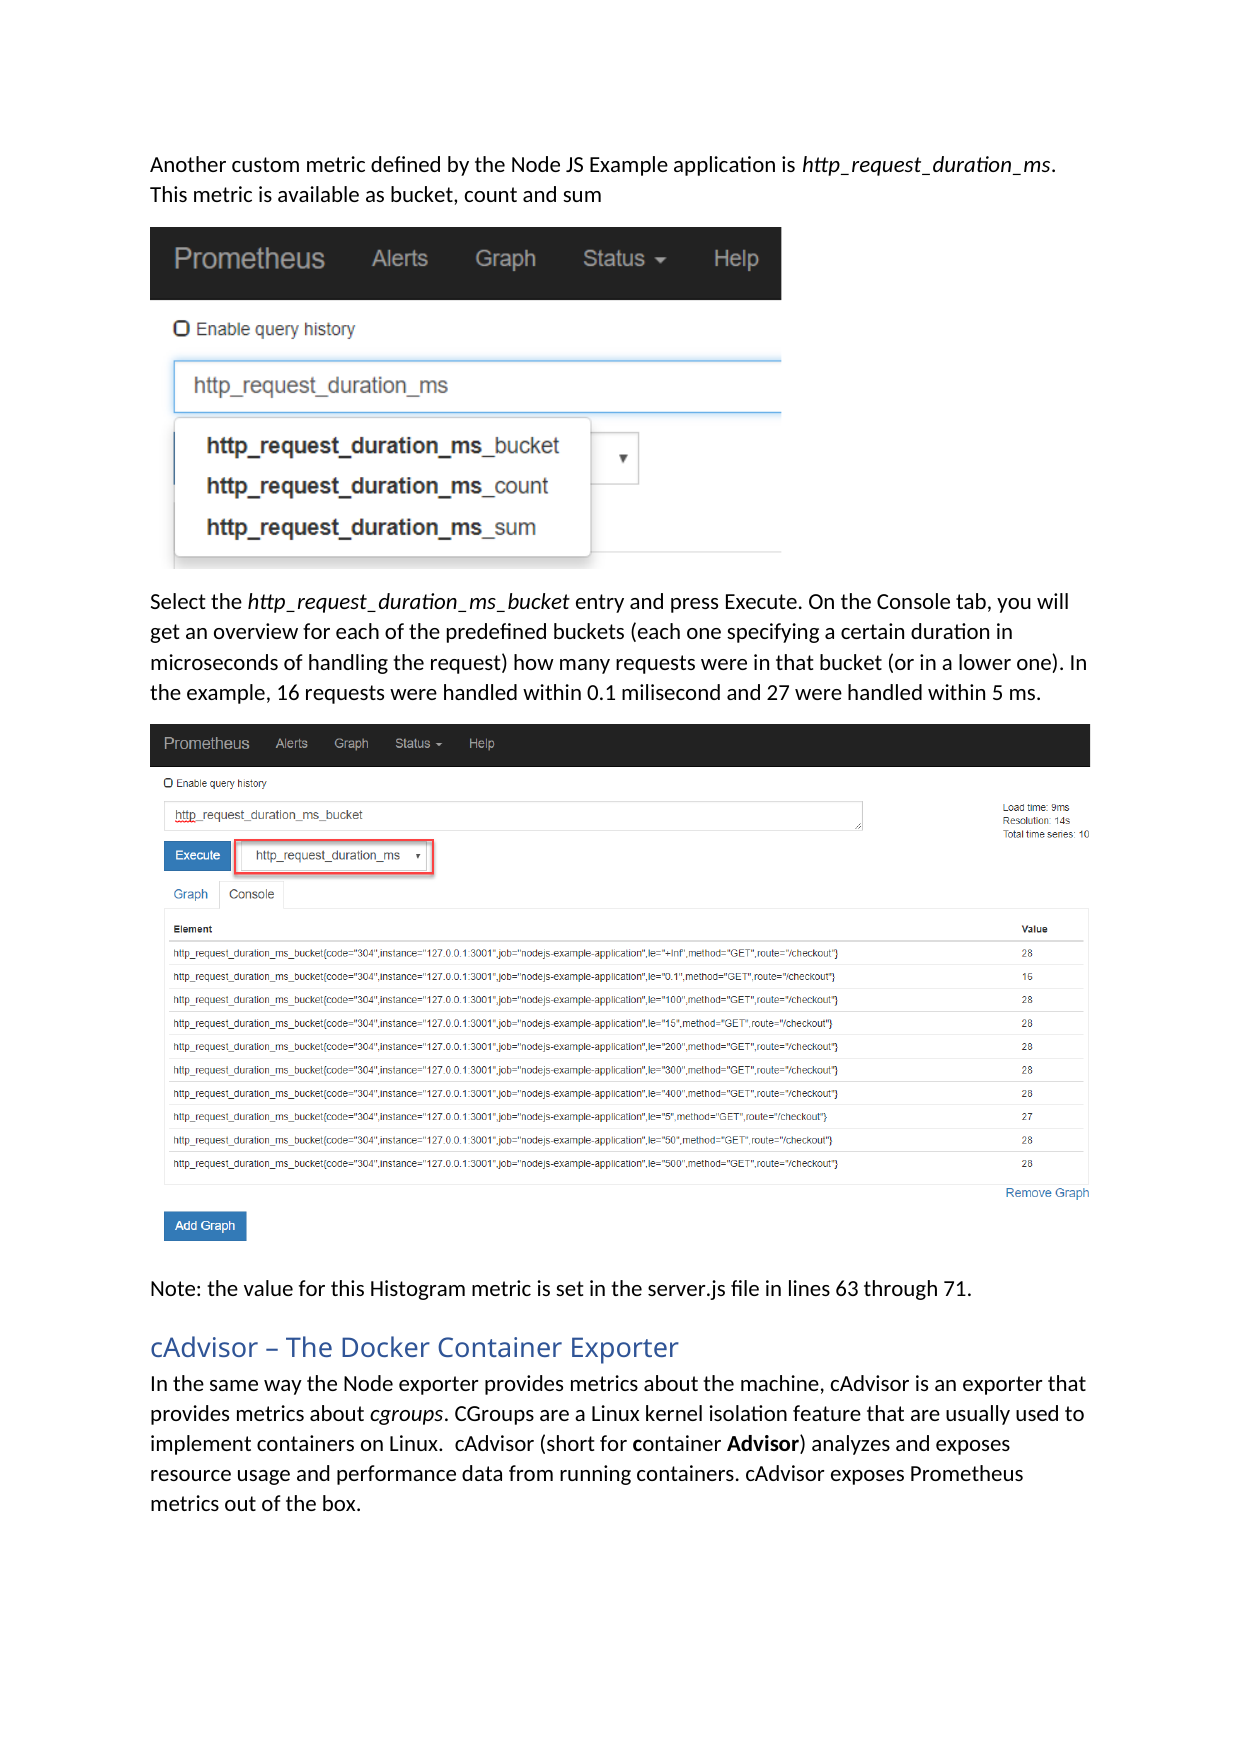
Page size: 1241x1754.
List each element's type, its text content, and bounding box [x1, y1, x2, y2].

text Note: the value for this Histogram metric is set in the server.js file in lines 63 through 71. [150, 1274, 1090, 1302]
text In the same way the Node exporter provides metrics about the machine, cAdvisor is an exporter that provides metrics about cgroups. CGroups are a Linux kernel isolation feature that are usually used to implement containers on Linux. cAdvisor (short for container Advisor) analyzes and exposes resource usage and performance data from running containers. cAdvisor exposes Prometheus metrics out of the box. [150, 1369, 1090, 1518]
text Select the http_request_duration_ms_bucket entry and press Execute. On the Console tab, you will get an overview for each of the predefined buckets (each one specifying a certain duration in microseconds of handling the request) how many requests were in that bucket (or in a lower one). In the example, 16 requests were handled within 0.1 milisecond and 27 were handled within 5 ms. [150, 587, 1090, 706]
picture [150, 227, 782, 569]
subtitle cAdvisor – The Docker Container Exporter [150, 1329, 1090, 1366]
picture [150, 724, 1091, 1255]
text Another custom metric defined by the Node JS Example application is http_request_duration_ms. This metric is available as bucket, count and sum [150, 150, 1090, 208]
